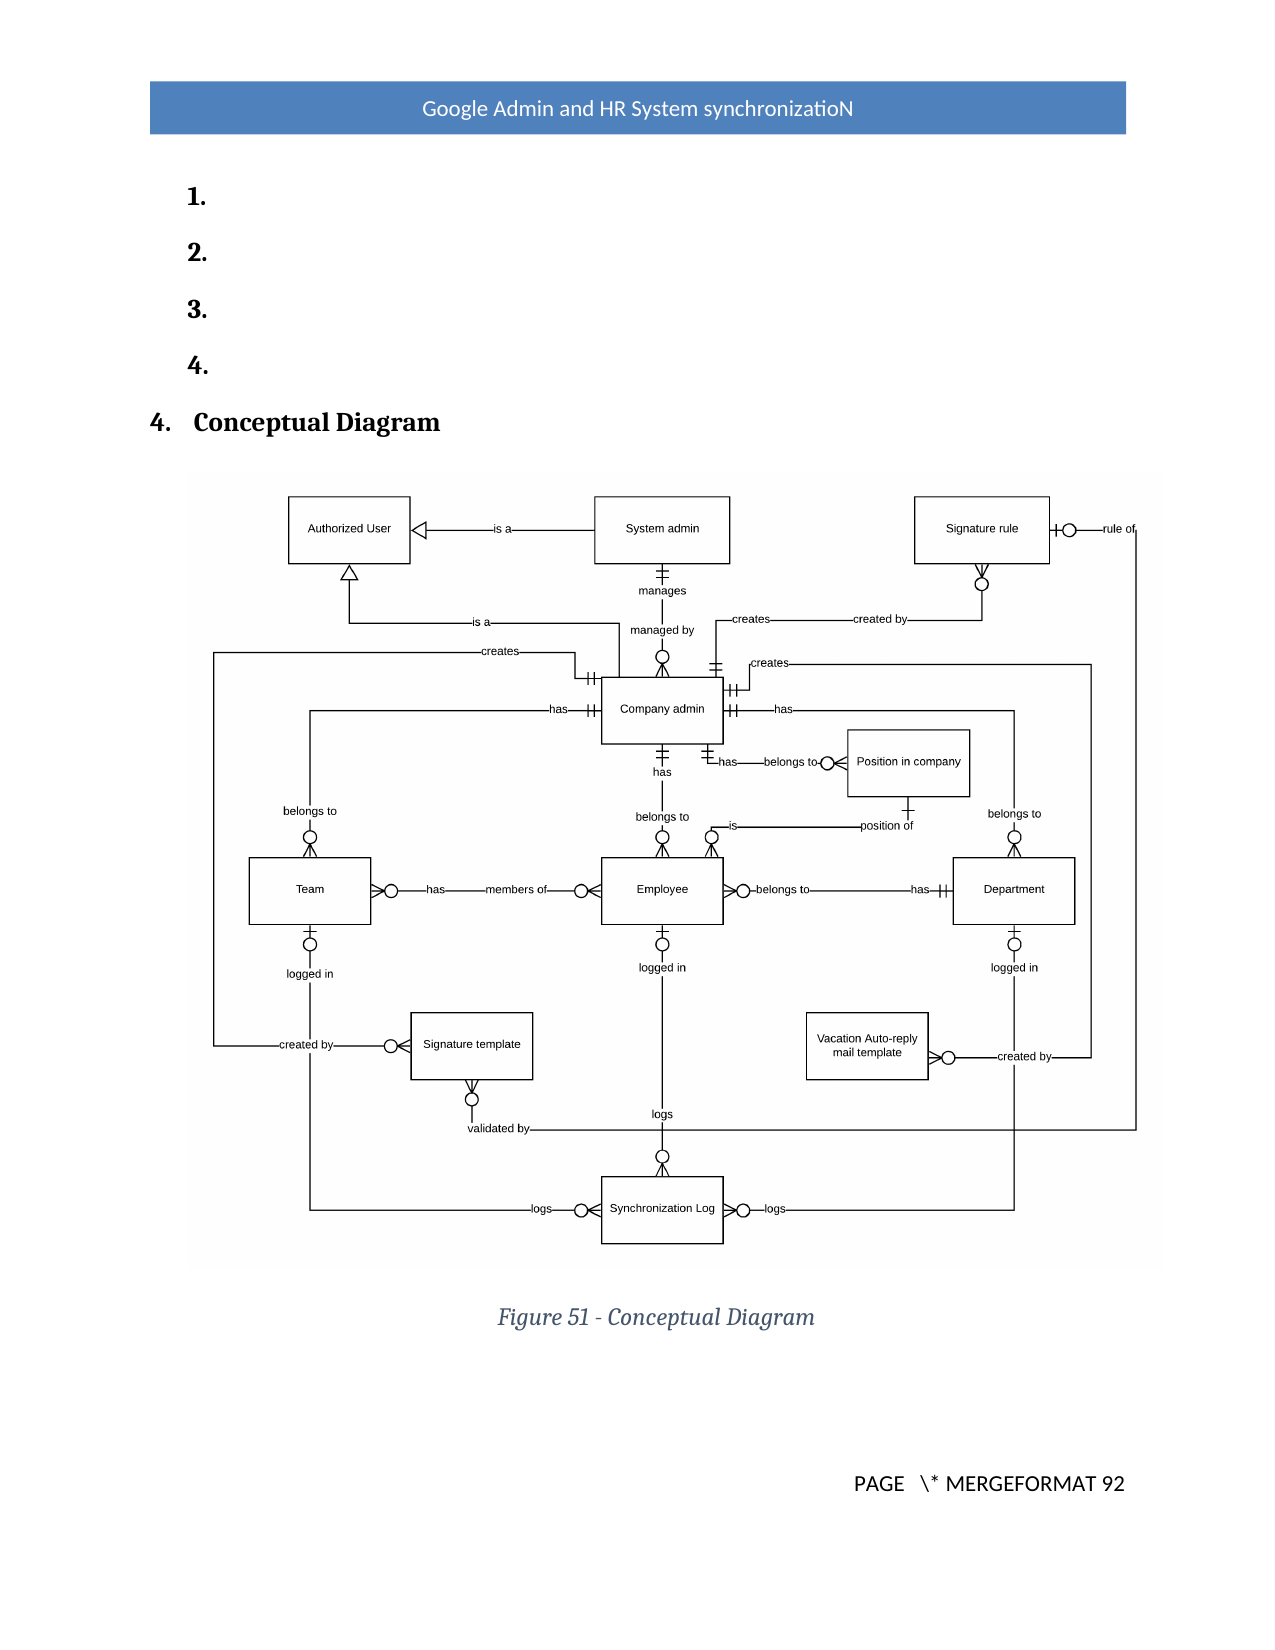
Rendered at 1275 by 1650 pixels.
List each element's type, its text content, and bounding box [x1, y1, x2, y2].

subtitle Conceptual Diagram [150, 407, 1125, 438]
text Figure 51 - Conceptual Diagram [187, 1303, 1125, 1332]
picture [187, 471, 1163, 1270]
